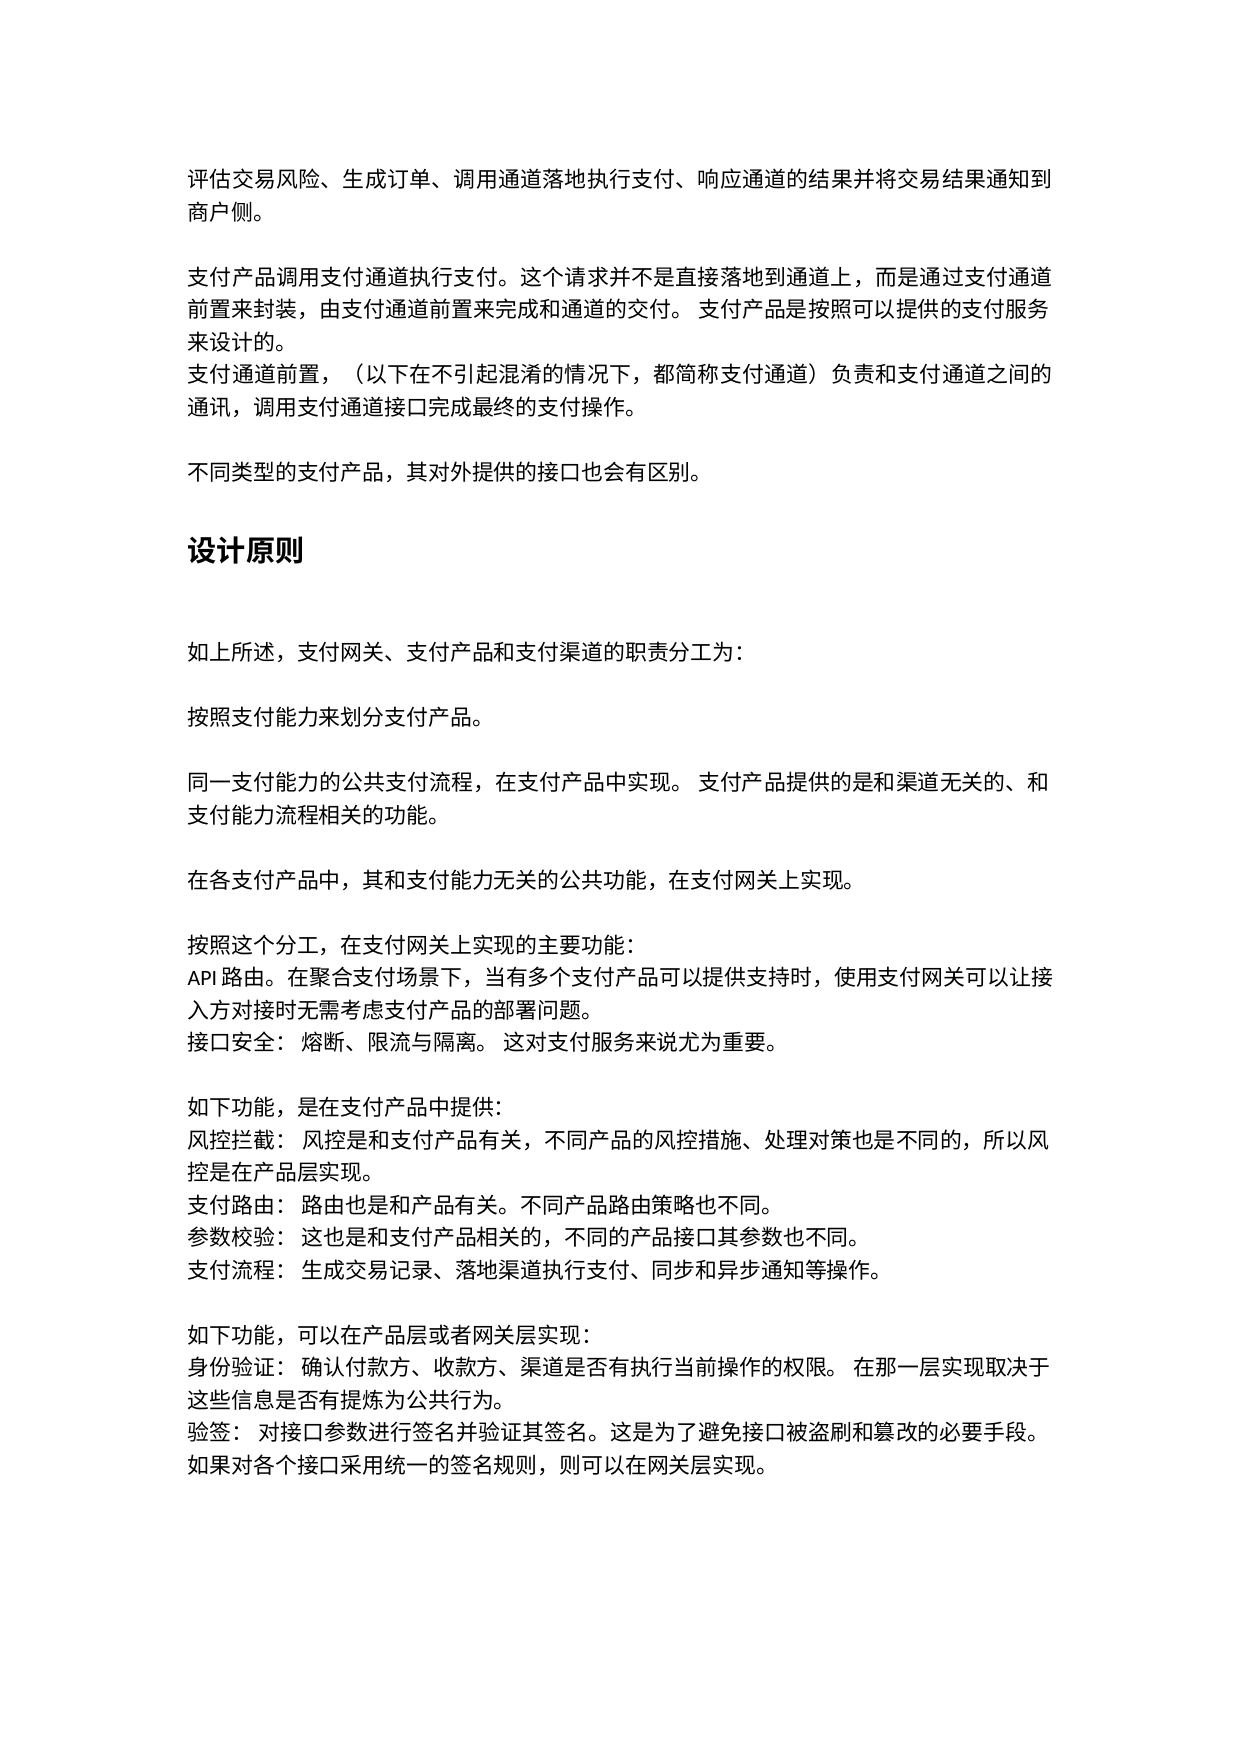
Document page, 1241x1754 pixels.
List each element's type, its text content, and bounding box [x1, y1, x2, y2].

text 验签： 对接口参数进行签名并验证其签名。这是为了避免接口被盗刷和篡改的必要手段。如果对各个接口采用统一的签名规则，则可以在网关层实现。 [187, 1415, 1053, 1480]
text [187, 162, 1053, 227]
text 不同类型的支付产品，其对外提供的接口也会有区别。 [187, 454, 1053, 487]
text 支付流程： 生成交易记录、落地渠道执行支付、同步和异步通知等操作。 [187, 1252, 1053, 1285]
subtitle 设计原则 [187, 516, 1053, 581]
text 支付产品调用支付通道执行支付。这个请求并不是直接落地到通道上，而是通过支付通道前置来封装，由支付通道前置来完成和通道的交付。 支付产品是按照可以提供的支付服务来设计的。 [187, 259, 1053, 357]
text 支付通道前置，（以下在不引起混淆的情况下，都简称支付通道）负责和支付通道之间的通讯，调用支付通道接口完成最终的支付操作。 [187, 357, 1053, 422]
text 如上所述，支付网关、支付产品和支付渠道的职责分工为： [187, 635, 1053, 667]
text 在各支付产品中，其和支付能力无关的公共功能，在支付网关上实现。 [187, 862, 1053, 895]
text 支付路由： 路由也是和产品有关。不同产品路由策略也不同。 [187, 1187, 1053, 1220]
text 接口安全： 熔断、限流与隔离。 这对支付服务来说尤为重要。 [187, 1025, 1053, 1057]
text 如下功能，可以在产品层或者网关层实现： [187, 1317, 1053, 1350]
text 同一支付能力的公共支付流程，在支付产品中实现。 支付产品提供的是和渠道无关的、和支付能力流程相关的功能。 [187, 765, 1053, 830]
text 身份验证： 确认付款方、收款方、渠道是否有执行当前操作的权限。 在那一层实现取决于这些信息是否有提炼为公共行为。 [187, 1350, 1053, 1415]
text 风控拦截： 风控是和支付产品有关，不同产品的风控措施、处理对策也是不同的，所以风控是在产品层实现。 [187, 1122, 1053, 1187]
text API路由。在聚合支付场景下，当有多个支付产品可以提供支持时，使用支付网关可以让接入方对接时无需考虑支付产品的部署问题。 [187, 960, 1053, 1025]
text 按照这个分工，在支付网关上实现的主要功能： [187, 927, 1053, 960]
text 如下功能，是在支付产品中提供： [187, 1090, 1053, 1122]
text 按照支付能力来划分支付产品。 [187, 700, 1053, 732]
text 参数校验： 这也是和支付产品相关的，不同的产品接口其参数也不同。 [187, 1220, 1053, 1252]
